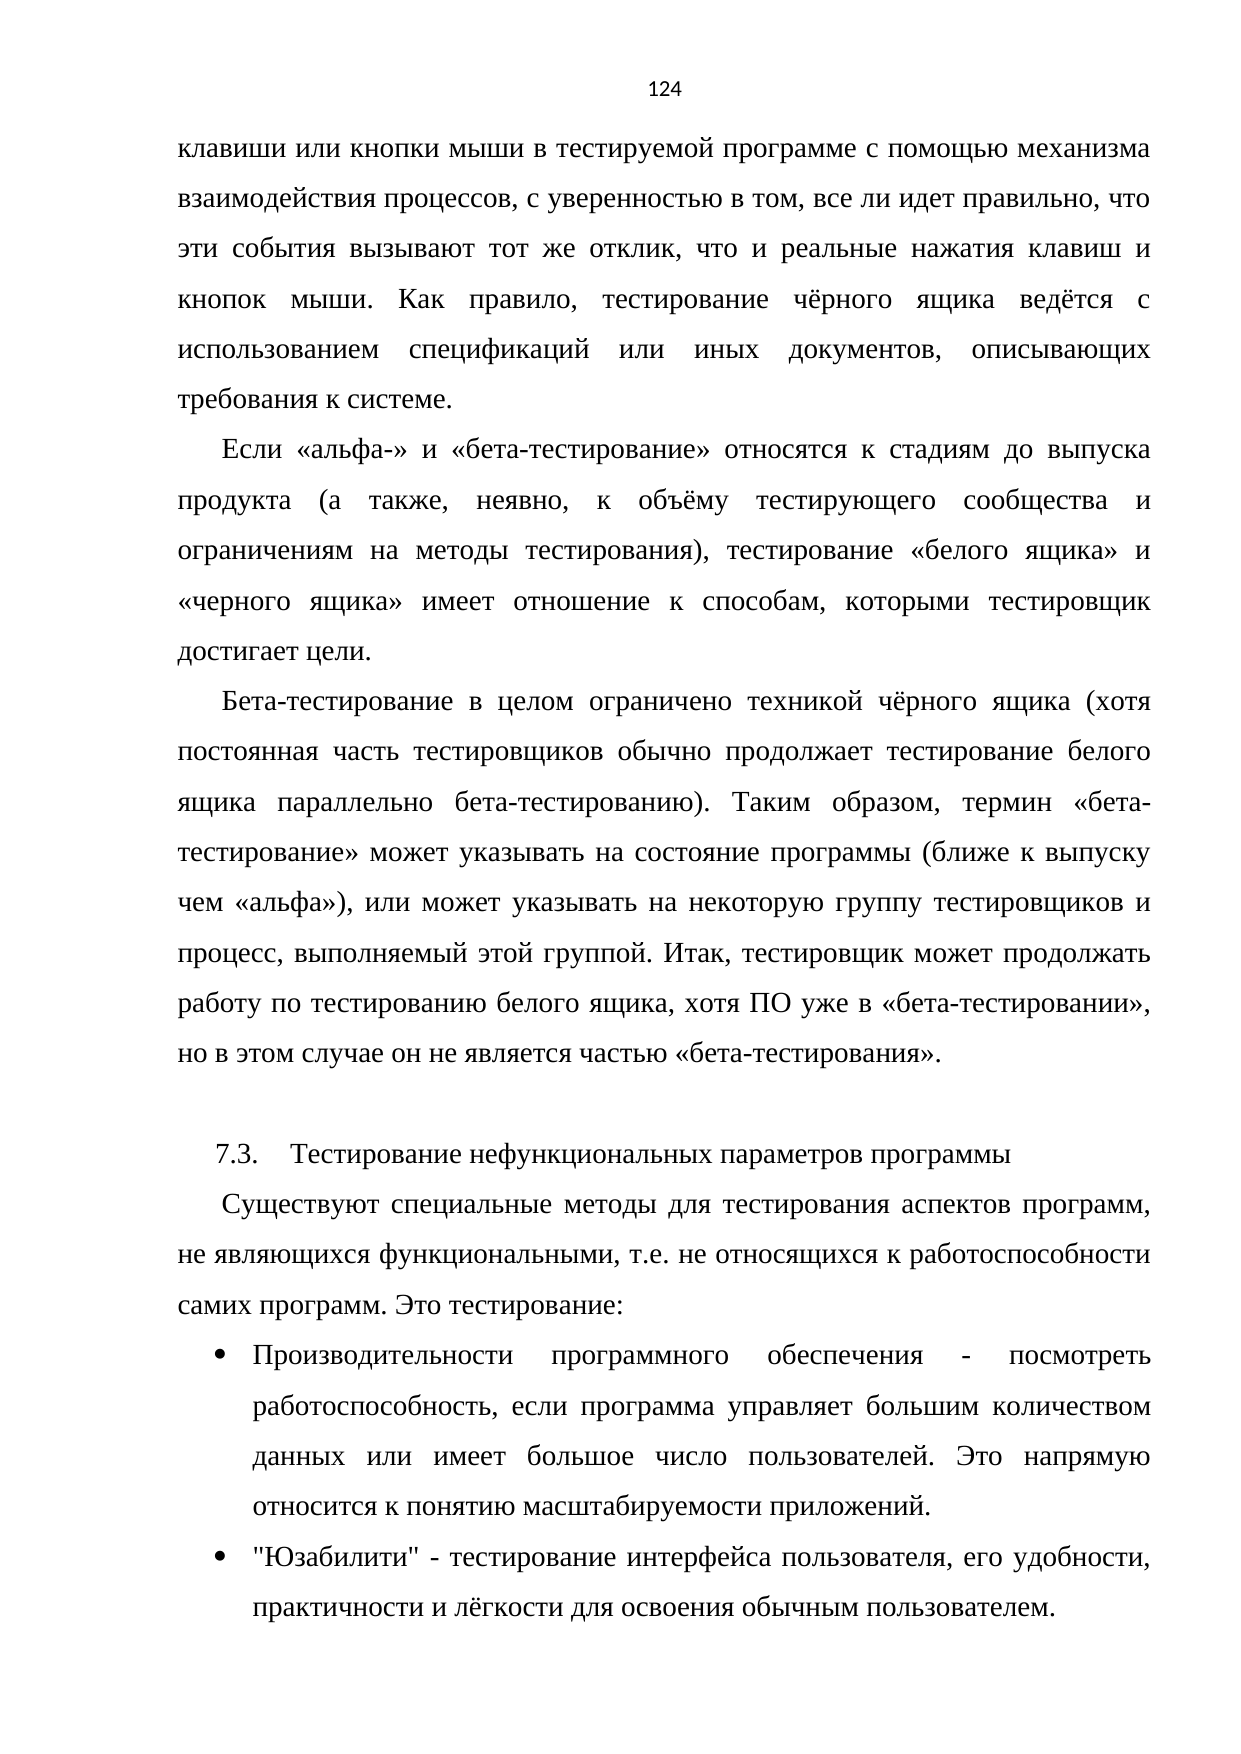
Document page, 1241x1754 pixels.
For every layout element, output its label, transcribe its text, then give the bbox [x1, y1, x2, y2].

list Производительности программного обеспечения - посмотреть работоспособность, если программа управляет большим количеством данных или имеет большое число пользователей. Это напрямую относится к понятию масштабируемости приложений. [215, 1337, 1152, 1522]
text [177, 130, 1152, 415]
list Тестирование нефункциональных параметров программы [215, 1136, 1152, 1169]
text Бета-тестирование в целом ограничено техникой чёрного ящика (хотя постоянная часть тестировщиков обычно продолжает тестирование белого ящика параллельно бета-тестированию). Таким образом, термин «бета-тестирование» может указывать на состояние программы (ближе к выпуску чем «альфа»), или может указывать на некоторую группу тестировщиков и процесс, выполняемый этой группой. Итак, тестировщик может продолжать работу по тестированию белого ящика, хотя ПО уже в «бета-тестировании», но в этом случае он не является частью «бета-тестирования». [177, 683, 1152, 1069]
text Если «альфа-» и «бета-тестирование» относятся к стадиям до выпуска продукта (а также, неявно, к объёму тестирующего сообщества и ограничениям на методы тестирования), тестирование «белого ящика» и «черного ящика» имеет отношение к способам, которыми тестировщик достигает цели. [177, 432, 1152, 666]
text Существуют специальные методы для тестирования аспектов программ, не являющихся функциональными, т.е. не относящихся к работоспособности самих программ. Это тестирование: [177, 1186, 1152, 1321]
list "Юзабилити" - тестирование интерфейса пользователя, его удобности, практичности и лёгкости для освоения обычным пользователем. [215, 1539, 1152, 1623]
